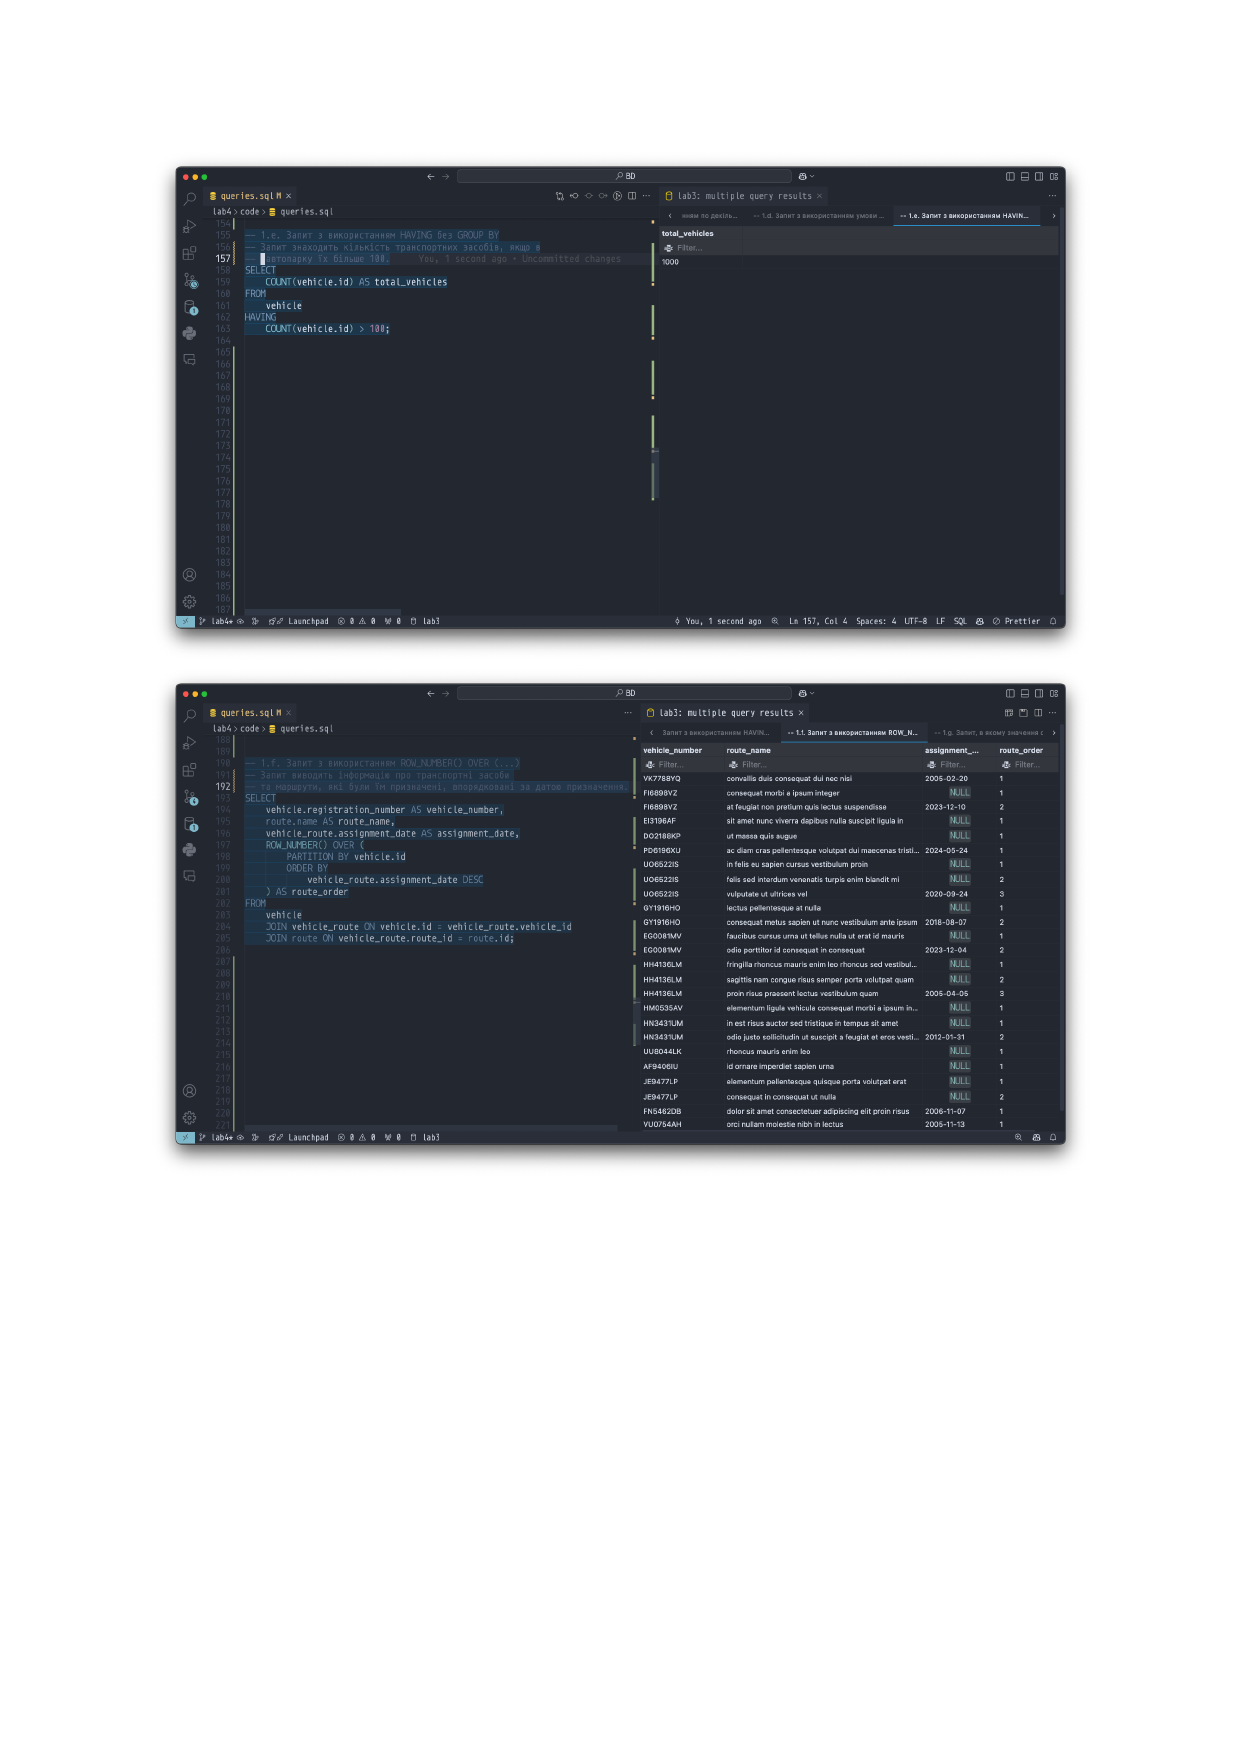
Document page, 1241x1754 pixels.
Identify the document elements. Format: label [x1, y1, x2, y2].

picture [150, 666, 1091, 1178]
picture [150, 150, 1091, 662]
